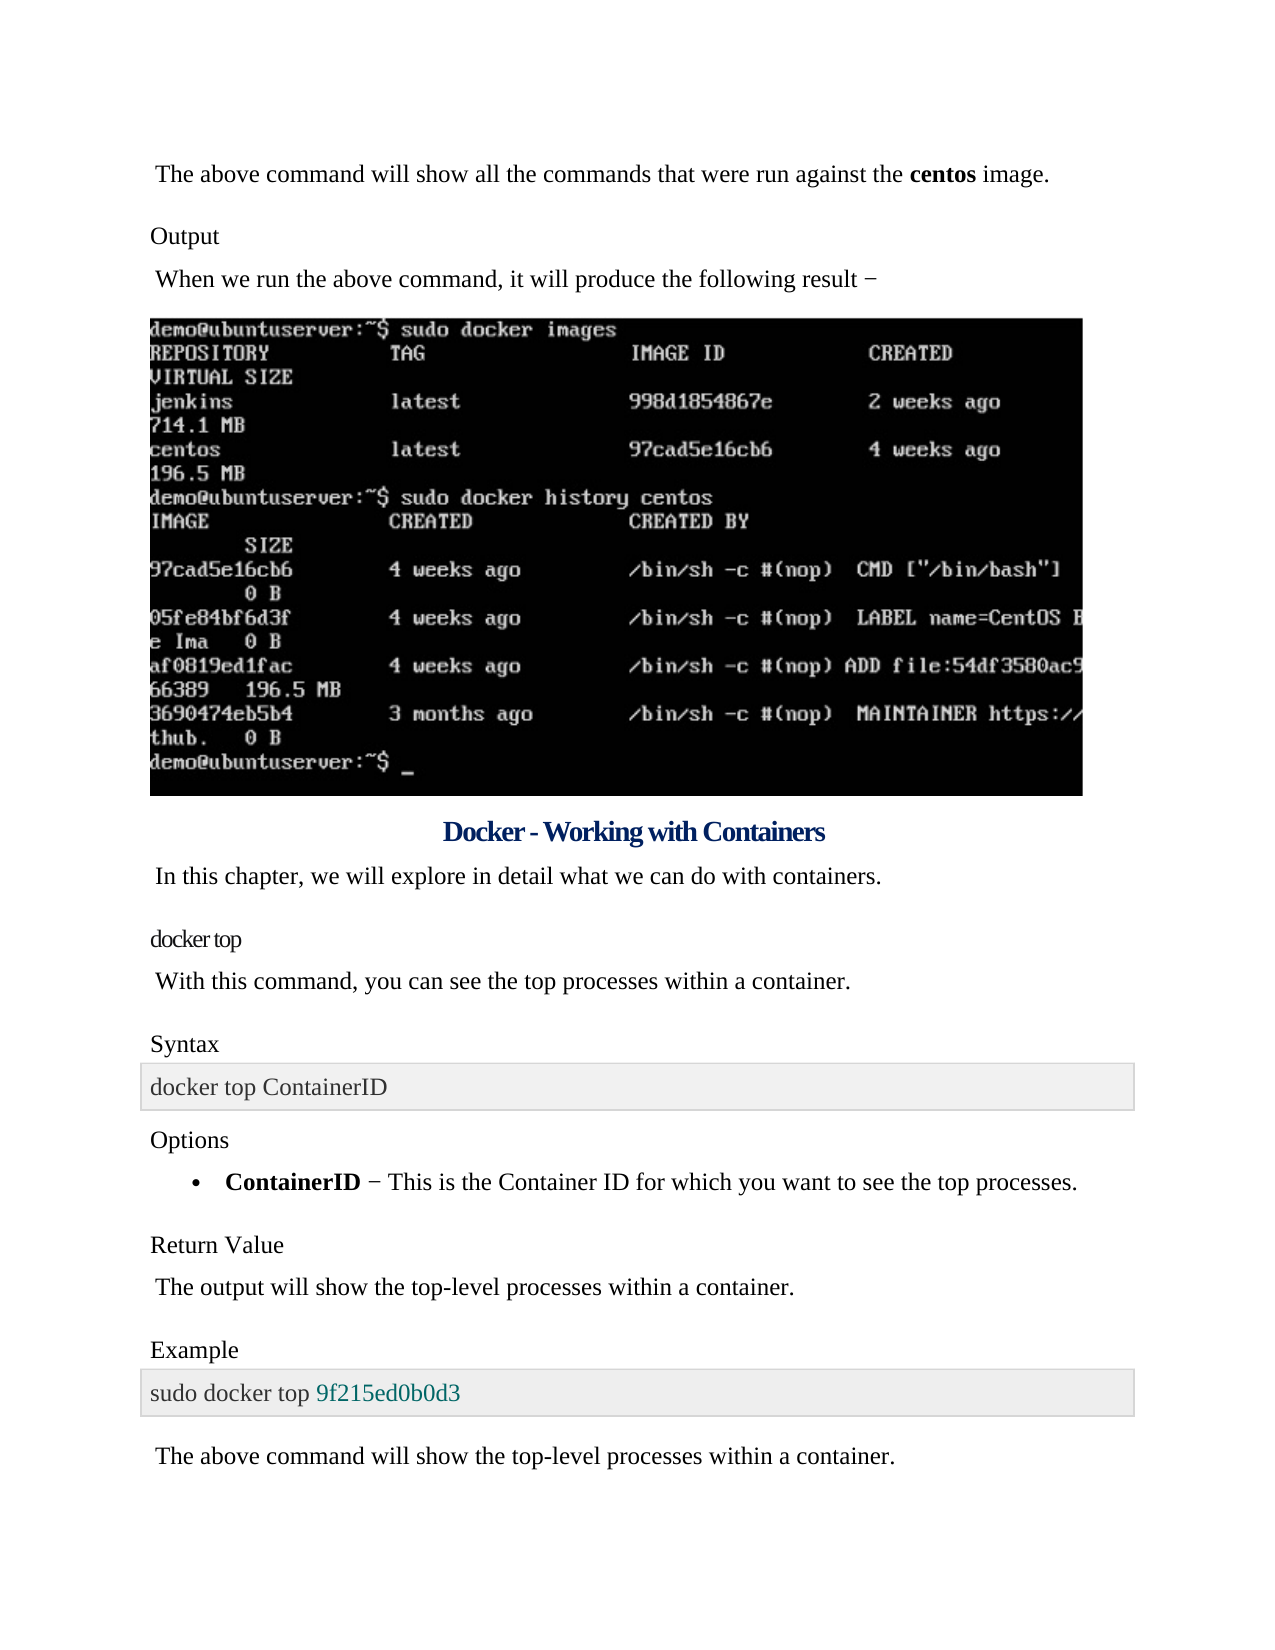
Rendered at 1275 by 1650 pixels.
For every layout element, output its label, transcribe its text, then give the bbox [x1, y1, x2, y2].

list ContainerID − This is the Container ID for which you want to see the top processes. [192, 1158, 1120, 1196]
text When we run the above command, it will produce the following result − [155, 255, 1120, 292]
text Return Value [150, 1221, 1120, 1258]
text In this chapter, we will explore in detail what we can do with containers. [155, 852, 1120, 890]
picture [150, 317, 1083, 796]
text With this command, you can see the top processes within a container. [155, 957, 1120, 995]
text The above command will show the top-level processes within a container. [155, 1433, 1120, 1470]
text The output will show the top-level processes within a container. [155, 1263, 1120, 1301]
text Syntax [150, 1020, 1120, 1057]
text docker top ContainerID [142, 1064, 1133, 1109]
text The above command will show all the commands that were run against the centos image. [155, 150, 1120, 187]
text Output [150, 212, 1120, 250]
text docker top [150, 915, 1120, 952]
text Docker - Working with Containers [150, 801, 1120, 847]
text Options [150, 1116, 1120, 1153]
text Example [150, 1326, 1120, 1363]
text sudo docker top 9f215ed0b0d3 [142, 1370, 1133, 1415]
